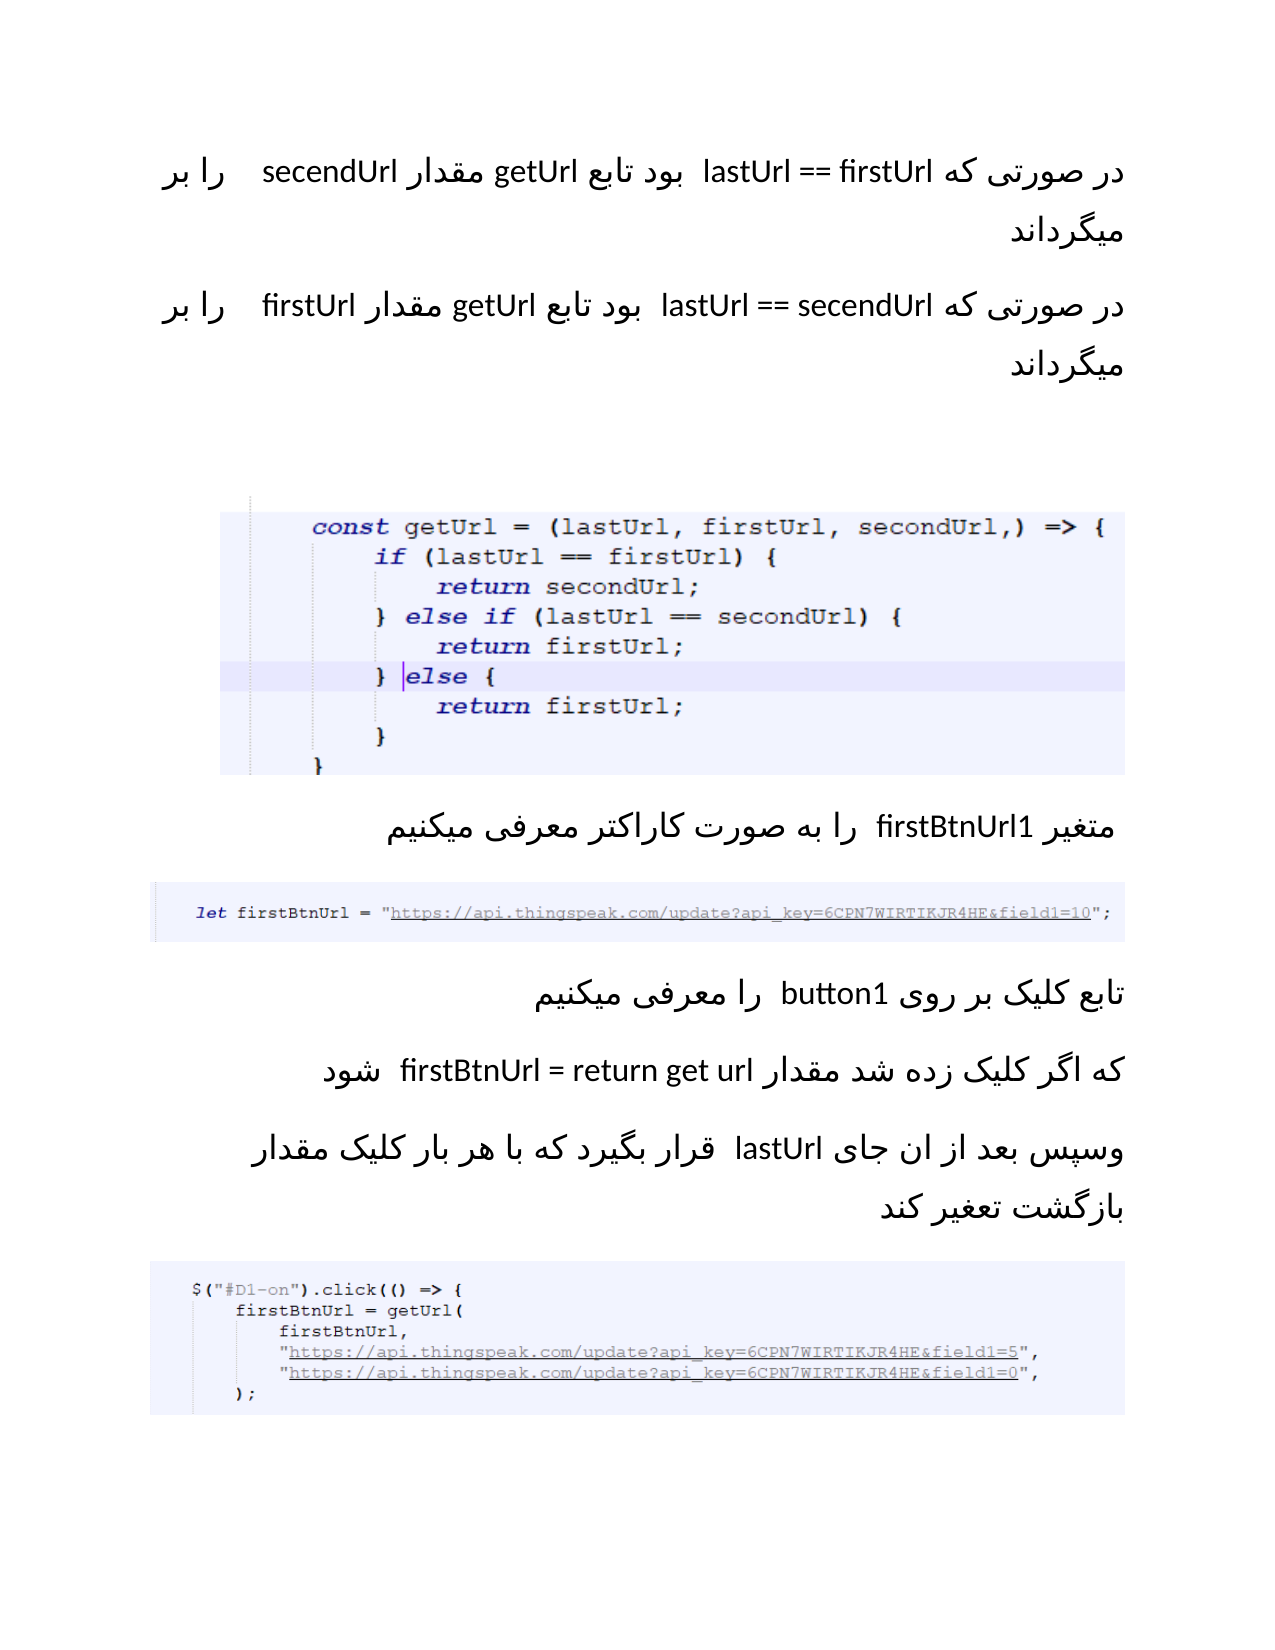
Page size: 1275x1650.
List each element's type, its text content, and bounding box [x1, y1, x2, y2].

text در صورتی که lastUrl == secendUrl بود تابع getUrl مقدار firstUrl را بر میگرداند [150, 284, 1125, 382]
text که اگر کلیک زده شد مقدار firstBtnUrl = return get url شود [150, 1049, 1125, 1090]
picture [150, 882, 1125, 942]
picture [220, 496, 1125, 775]
text تابع کلیک بر روی button1 را معرفی میکنیم [150, 972, 1125, 1012]
picture [150, 1261, 1125, 1415]
text متغیر firstBtnUrl1 را به صورت کاراکتر معرفی میکنیم [150, 805, 1125, 846]
text در صورتی که lastUrl == firstUrl بود تابع getUrl مقدار secendUrl را بر میگرداند [150, 150, 1125, 248]
text وسپس بعد از ان جای lastUrl قرار بگیرد که با هر بار کلیک مقدار بازگشت تعغیر کند [150, 1127, 1125, 1226]
